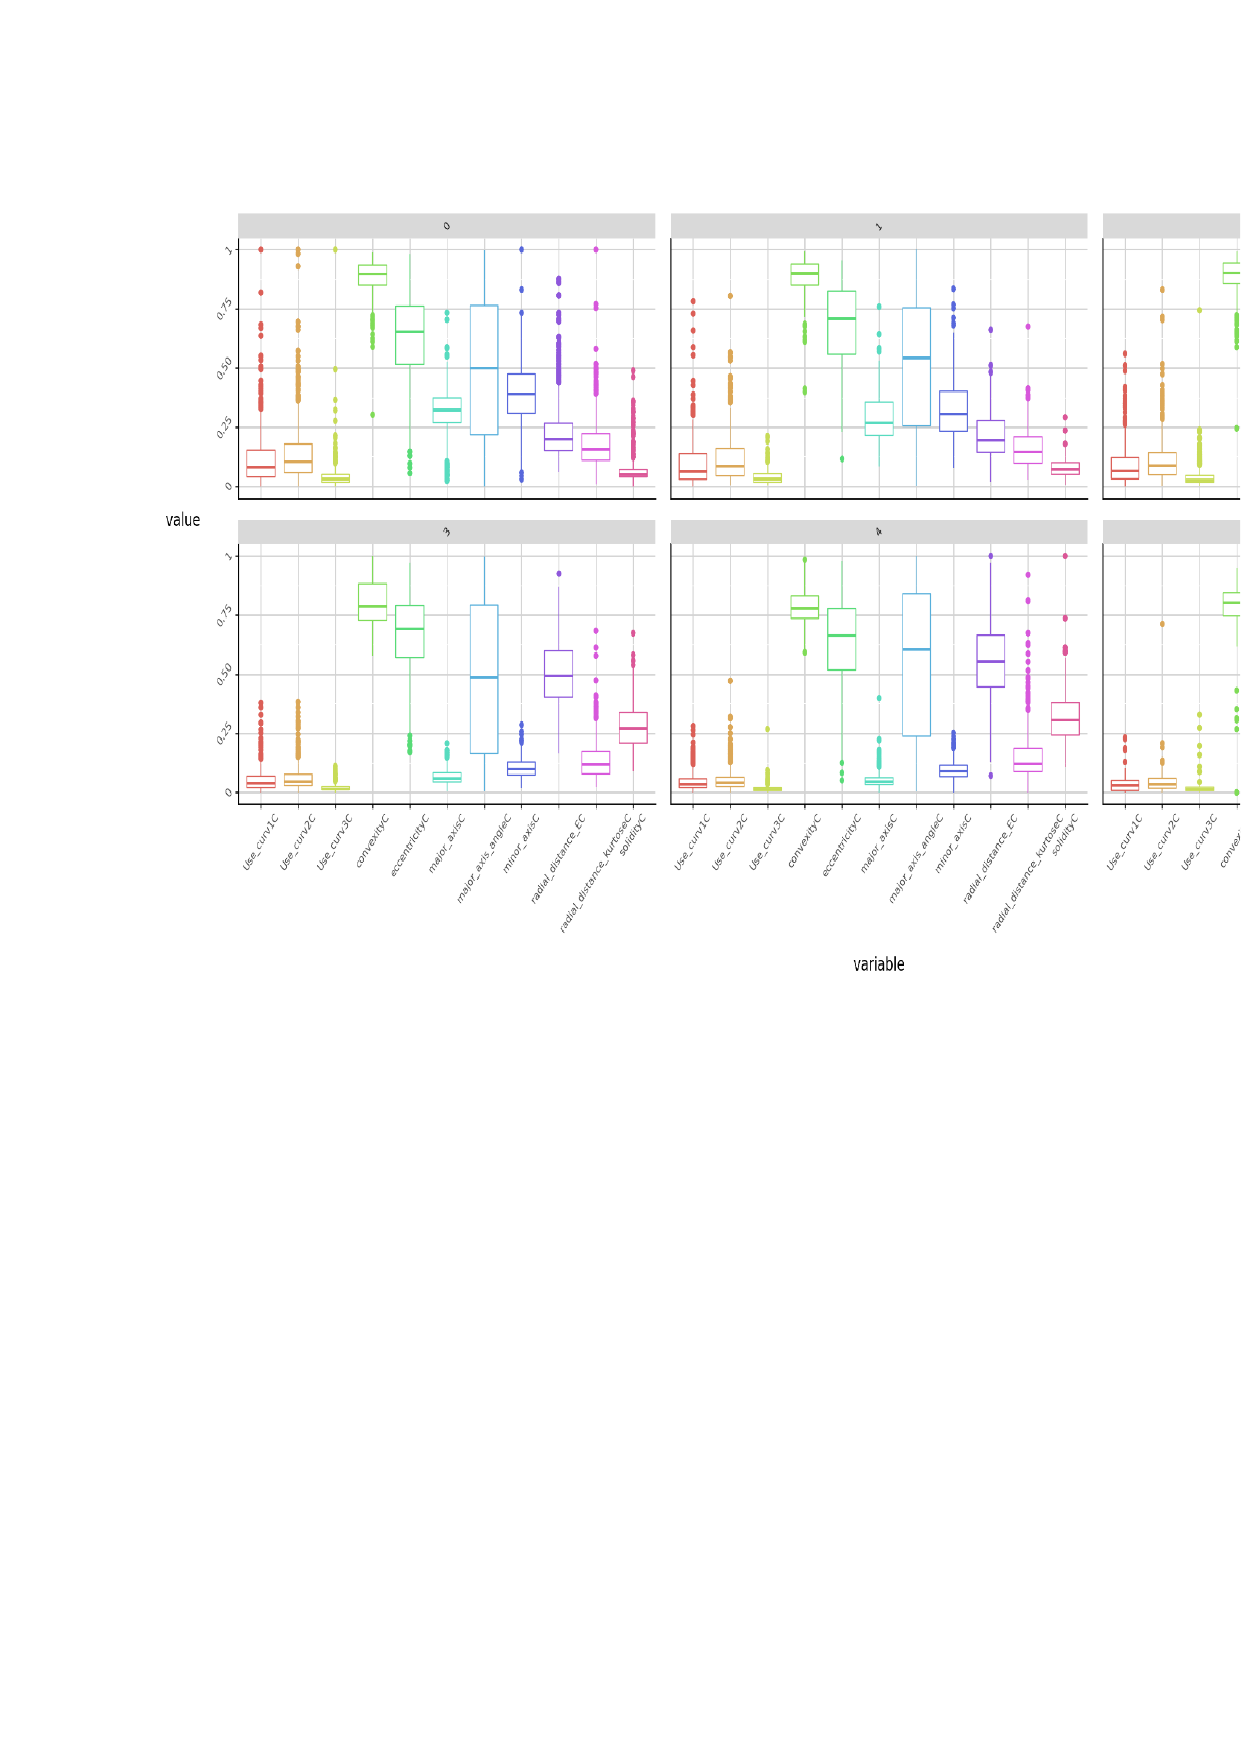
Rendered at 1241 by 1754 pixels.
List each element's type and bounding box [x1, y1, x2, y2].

picture [150, 150, 1241, 1018]
